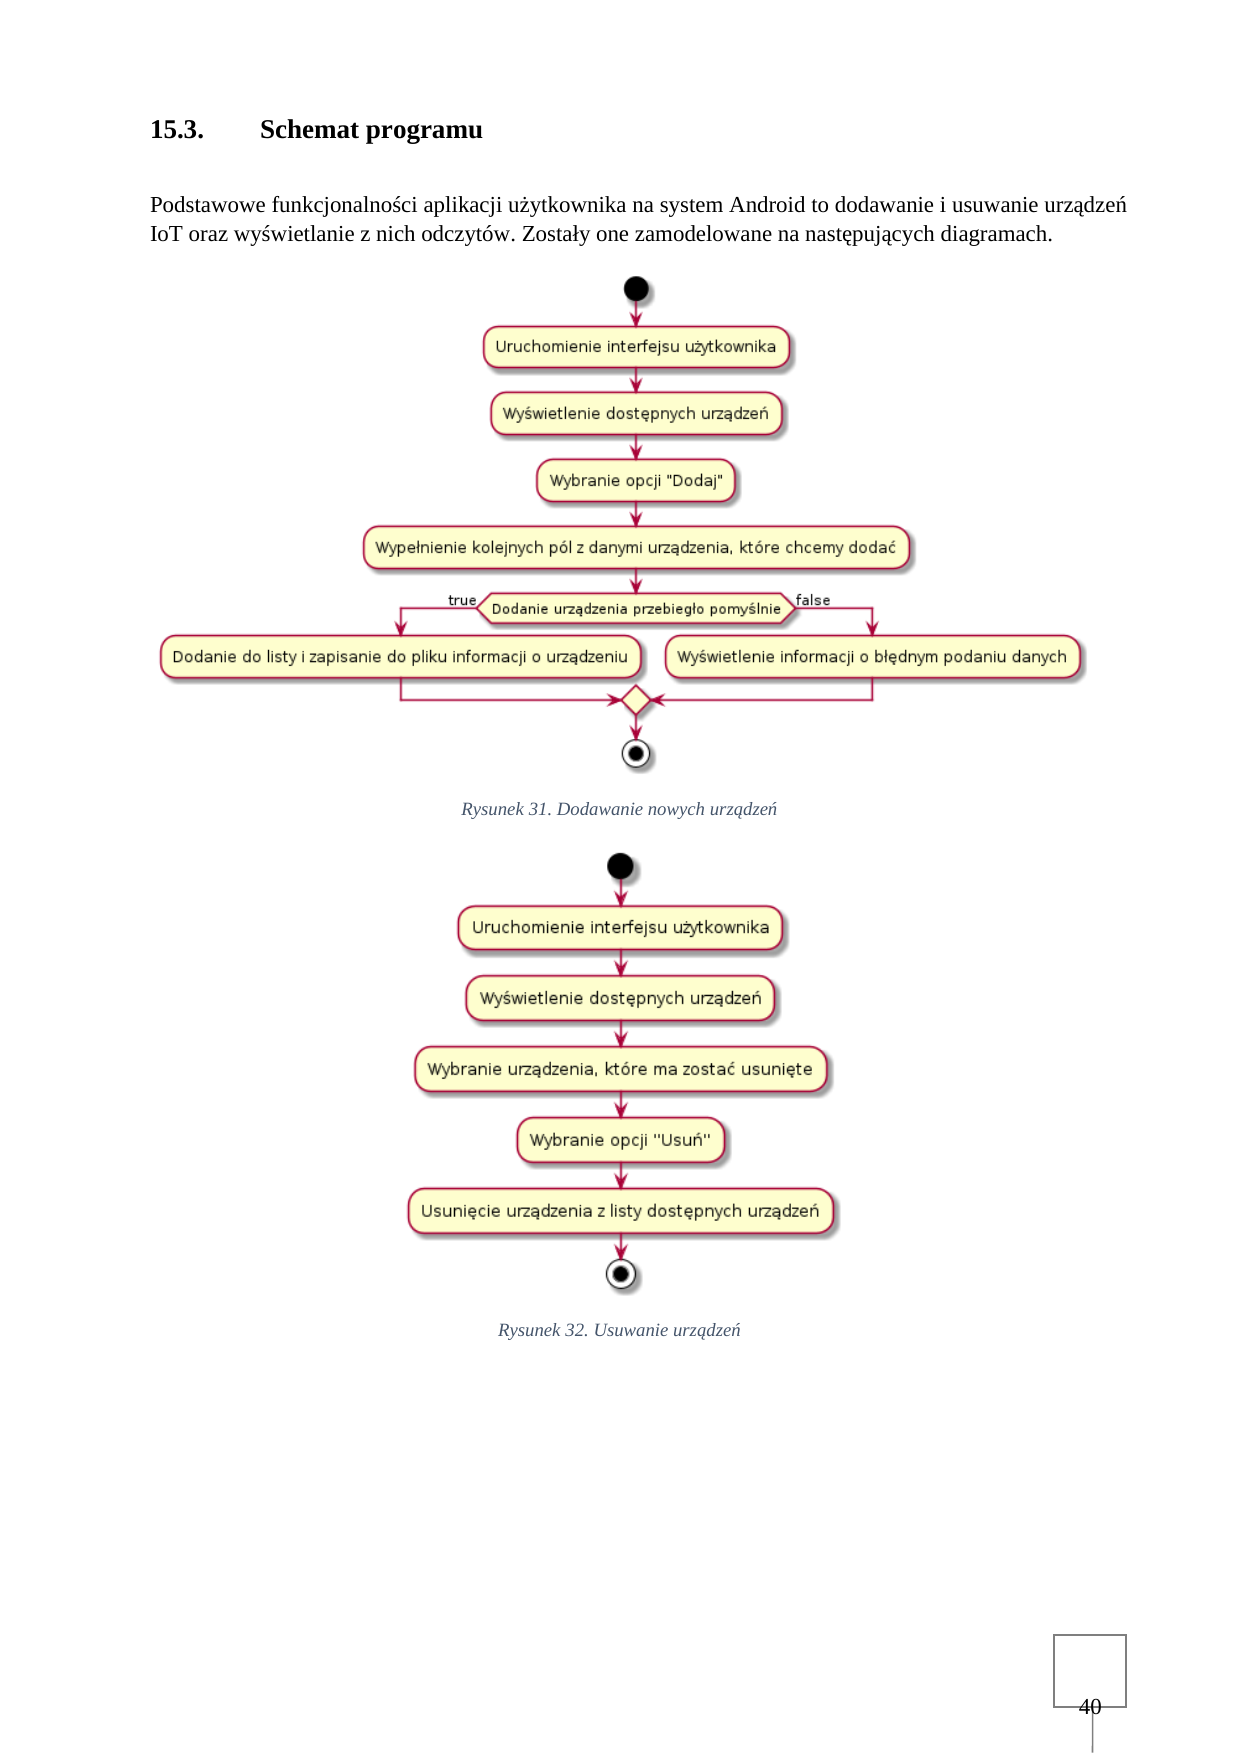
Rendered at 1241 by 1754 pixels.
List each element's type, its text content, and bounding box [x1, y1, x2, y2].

text Rysunek 31. Dodawanie nowych urządzeń [112, 798, 1128, 819]
picture [395, 840, 846, 1301]
text Rysunek 32. Usuwanie urządzeń [112, 1319, 1128, 1341]
text Podstawowe funkcjonalności aplikacji użytkownika na system Android to dodawanie i usuwanie urządzeń IoT oraz wyświetlanie z nich odczytów. Zostały one zamodelowane na następujących diagramach. [150, 191, 1128, 246]
subtitle Schemat programu [150, 113, 1128, 144]
picture [148, 265, 1092, 779]
